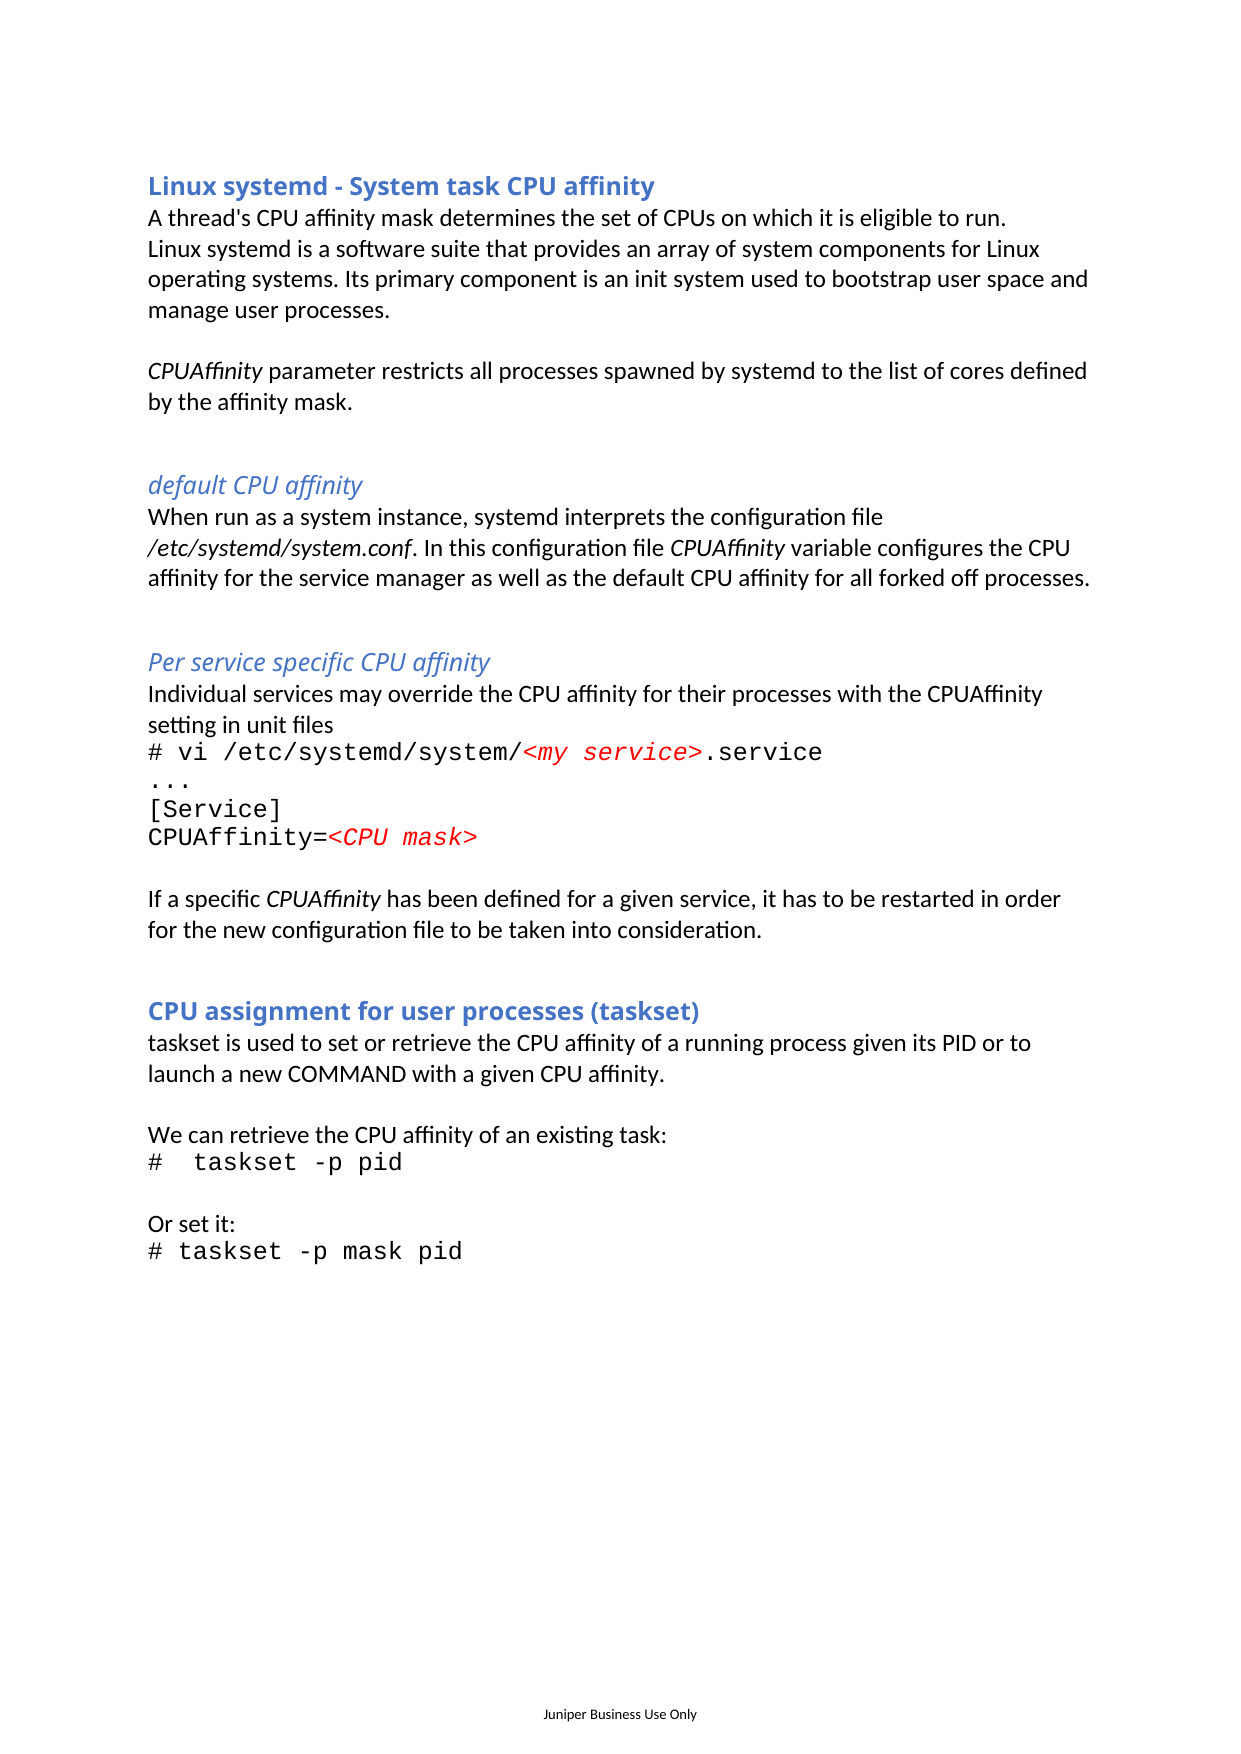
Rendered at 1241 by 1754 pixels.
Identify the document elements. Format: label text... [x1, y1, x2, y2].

text Individual services may override the CPU affinity for their processes with the CPUAffinity setting in unit files [148, 678, 1093, 739]
text If a specific CPUAffinity has been defined for a given service, it has to be restarted in order for the new configuration file to be taken into consideration. [148, 883, 1093, 944]
text When run as a system instance, systemd interprets the configuration file /etc/systemd/system.conf. In this configuration file CPUAffinity variable configures the CPU affinity for the service manager as well as the default CPU affinity for all forked off processes. [148, 502, 1093, 593]
text CPUAffinity=<CPU mask> [148, 824, 1093, 853]
text CPUAffinity parameter restricts all processes spawned by systemd to the list of cores defined by the affinity mask. [148, 355, 1093, 416]
text [Service] [148, 796, 1093, 824]
text Linux systemd is a software suite that provides an array of system components for Linux operating systems. Its primary component is an init system used to bootstrap user space and manage user processes. [148, 233, 1093, 324]
text Or set it: [148, 1208, 1093, 1239]
text # taskset -p mask pid [148, 1239, 1093, 1267]
text A thread's CPU affinity mask determines the set of CPUs on which it is eligible to run. [148, 202, 1093, 233]
subtitle Per service specific CPU affinity [148, 644, 1093, 678]
subtitle CPU assignment for user processes (taskset) [148, 993, 1093, 1027]
text taskset is used to set or retrieve the CPU affinity of a running process given its PID or to launch a new COMMAND with a given CPU affinity. [148, 1027, 1093, 1088]
subtitle Linux systemd - System task CPU affinity [148, 168, 1093, 202]
subtitle default CPU affinity [148, 467, 1093, 502]
text ... [148, 768, 1093, 796]
text We can retrieve the CPU affinity of an existing task: [148, 1119, 1093, 1149]
text # taskset -p pid [148, 1149, 1093, 1178]
text # vi /etc/systemd/system/<my service>.service [148, 739, 1093, 768]
